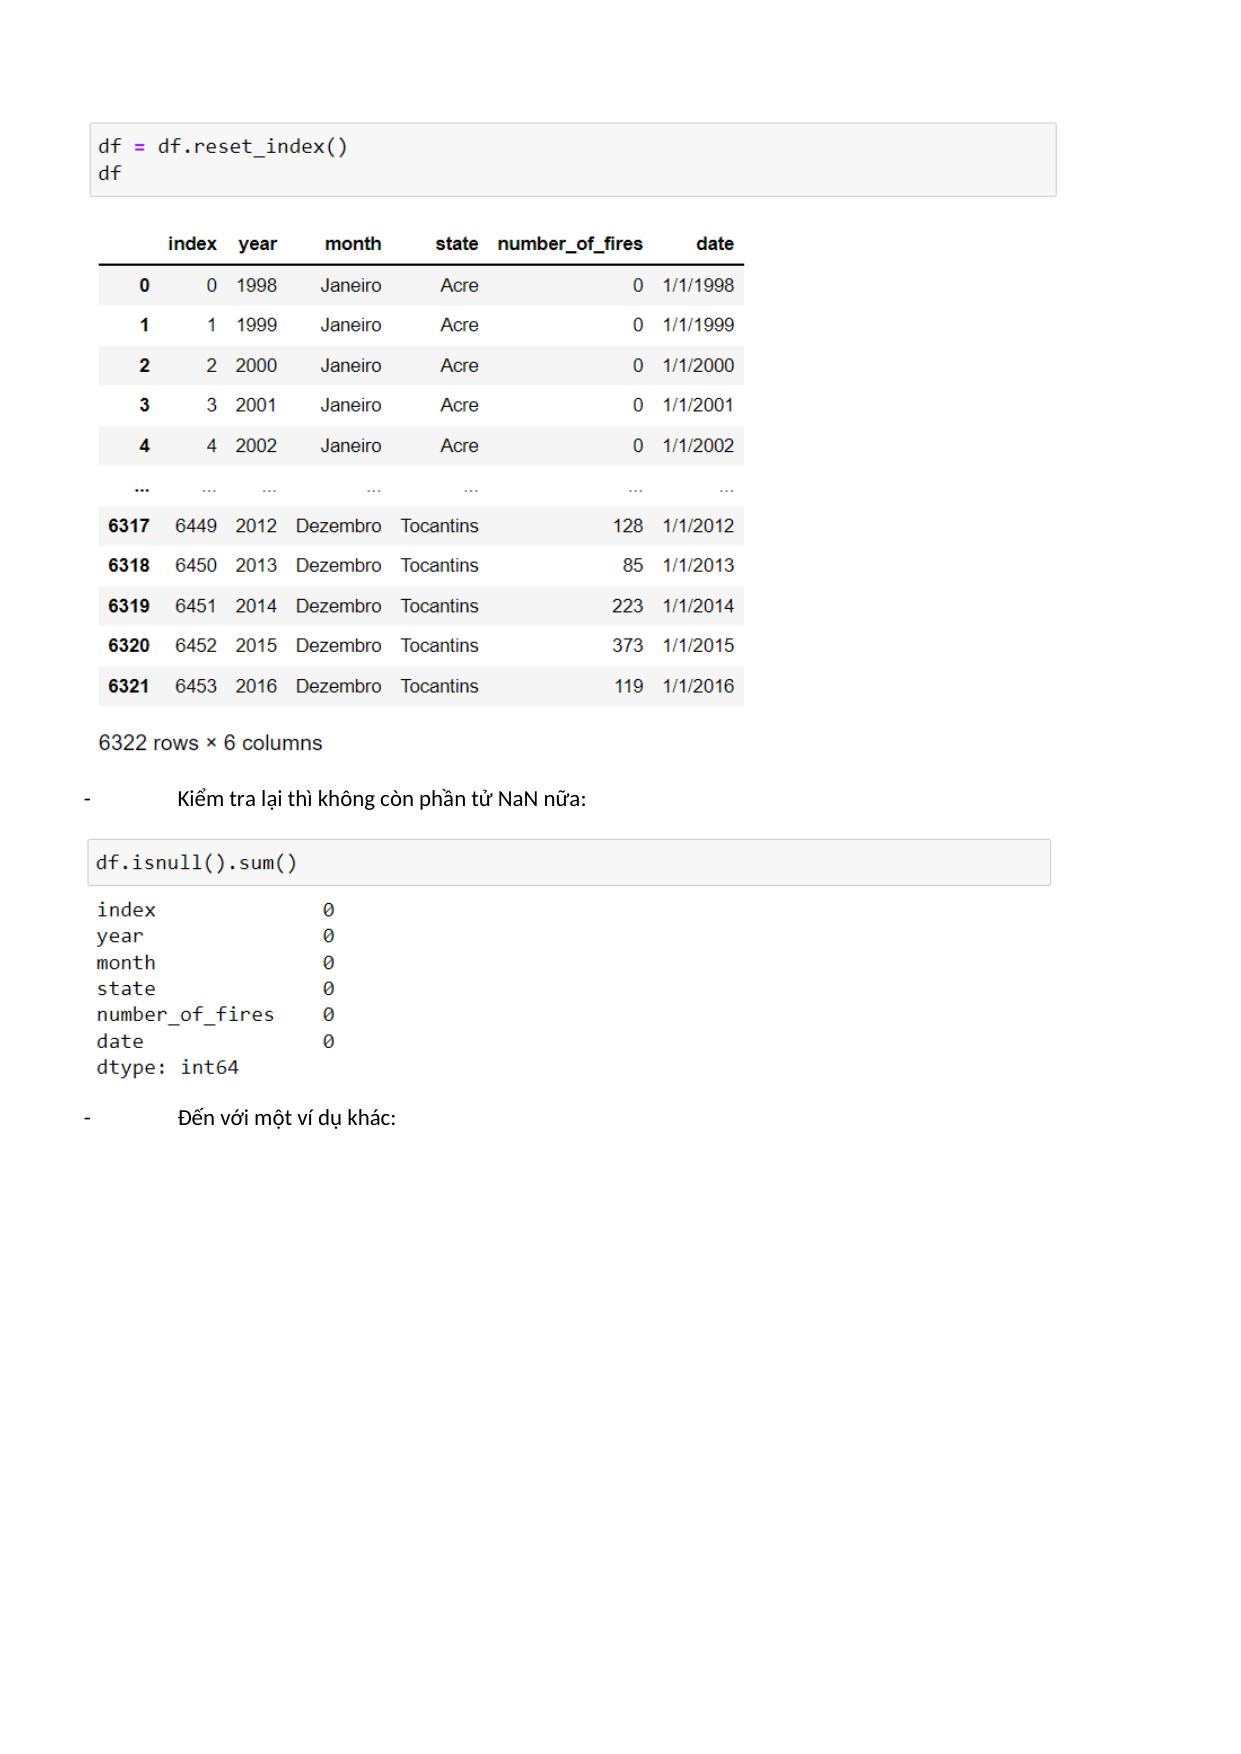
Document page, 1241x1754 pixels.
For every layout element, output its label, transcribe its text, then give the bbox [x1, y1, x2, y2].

picture [83, 118, 1058, 766]
list Đến với một ví dụ khác: [83, 1103, 1152, 1131]
picture [83, 831, 1058, 1084]
list Kiểm tra lại thì không còn phần tử NaN nữa: [83, 784, 1152, 812]
